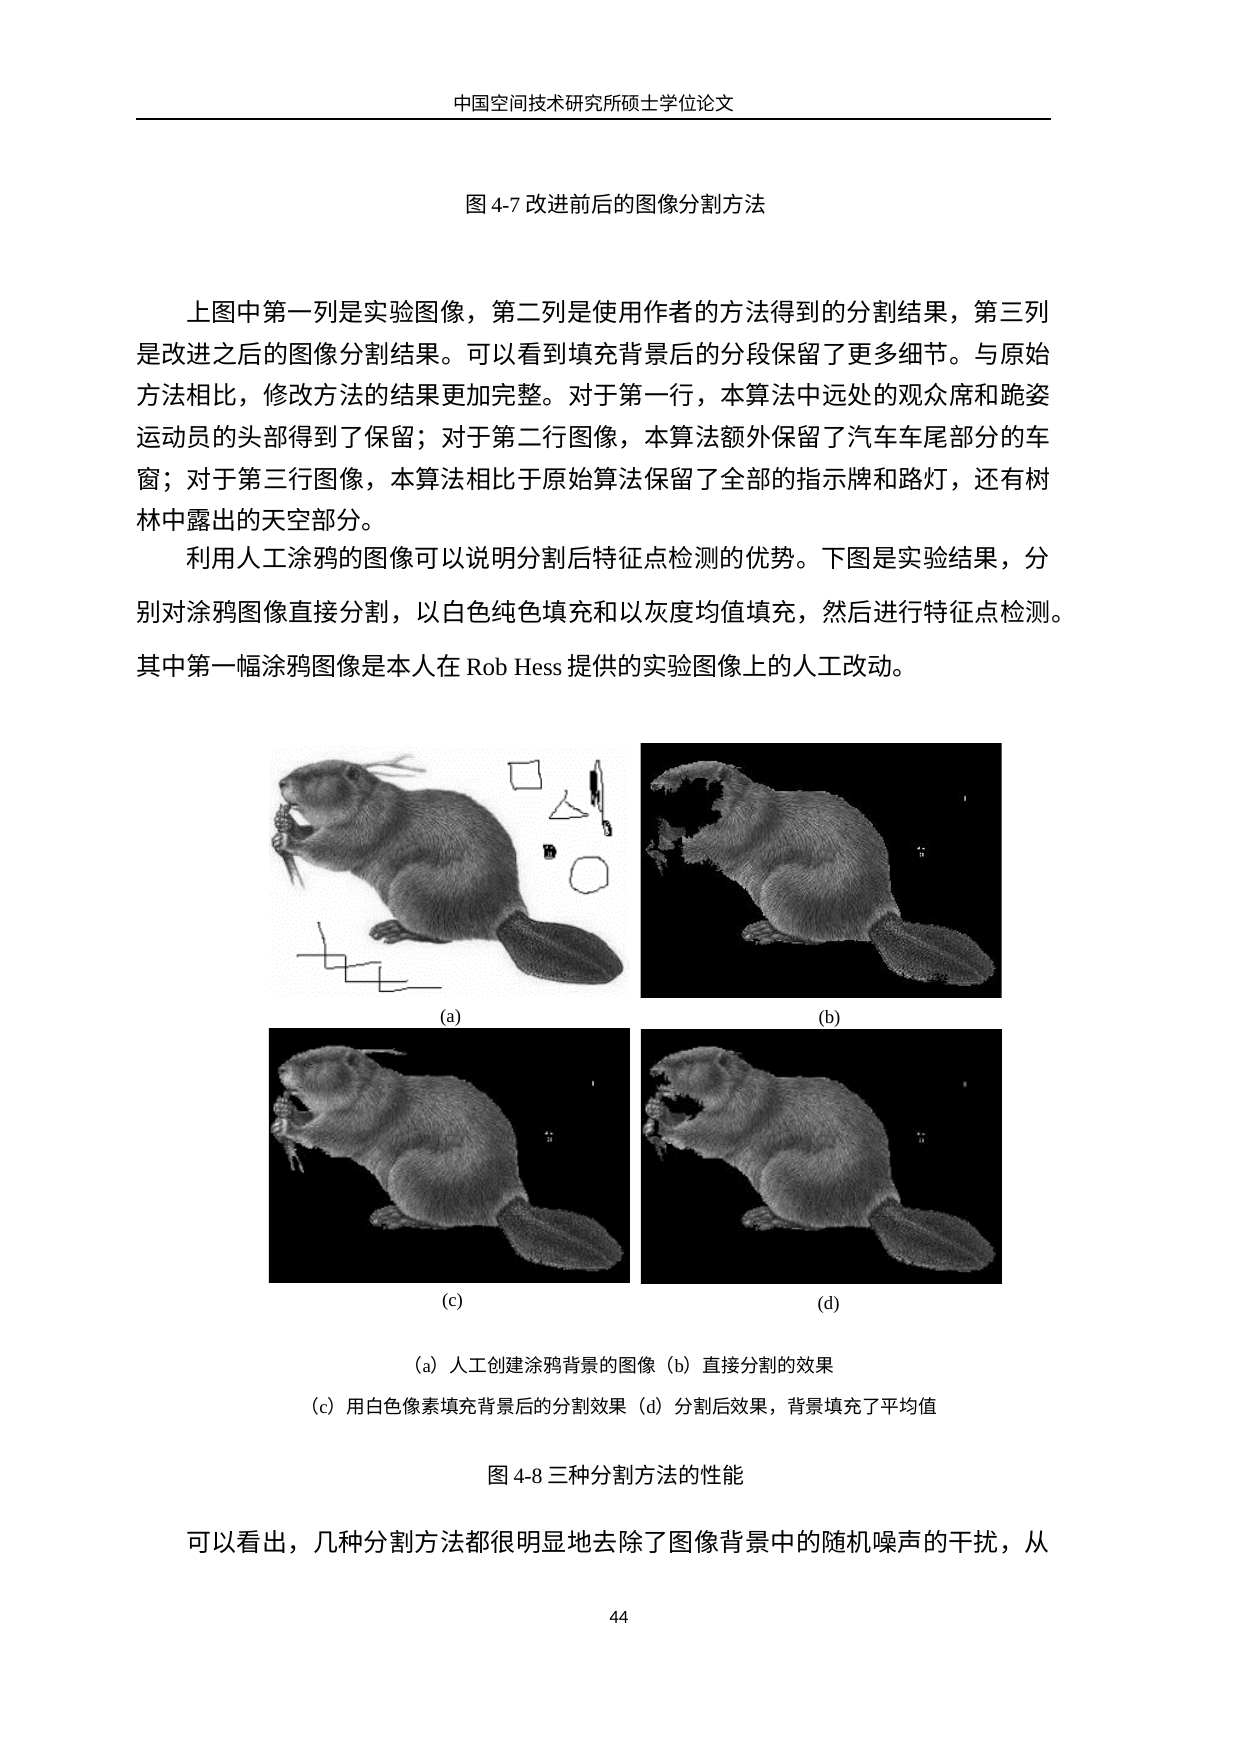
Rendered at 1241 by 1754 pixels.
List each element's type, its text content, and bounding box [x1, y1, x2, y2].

picture [640, 1029, 1002, 1284]
text （a）人工创建涂鸦背景的图像（b）直接分割的效果 [186, 1339, 1051, 1381]
picture [268, 1028, 630, 1283]
subtitle 图4-8三种分割方法的性能 [136, 1464, 1051, 1489]
text 上图中第一列是实验图像，第二列是使用作者的方法得到的分割结果，第三列是改进之后的图像分割结果。可以看到填充背景后的分段保留了更多细节。与原始方法相比，修改方法的结果更加完整。对于第一行，本算法中远处的观众席和跪姿运动员的头部得到了保留；对于第二行图像，本算法额外保留了汽车车尾部分的车窗；对于第三行图像，本算法相比于原始算法保留了全部的指示牌和路灯，还有树林中露出的天空部分。 [136, 288, 1051, 538]
text 利用人工涂鸦的图像可以说明分割后特征点检测的优势。下图是实验结果，分别对涂鸦图像直接分割，以白色纯色填充和以灰度均值填充，然后进行特征点检测。其中第一幅涂鸦图像是本人在Rob Hess提供的实验图像上的人工改动。 [136, 538, 1051, 683]
text （c）用白色像素填充背景后的分割效果（d）分割后效果，背景填充了平均值 [186, 1381, 1051, 1422]
picture [268, 742, 630, 997]
picture [640, 743, 1002, 998]
subtitle 图4-7 改进前后的图像分割方法 [136, 192, 1051, 217]
